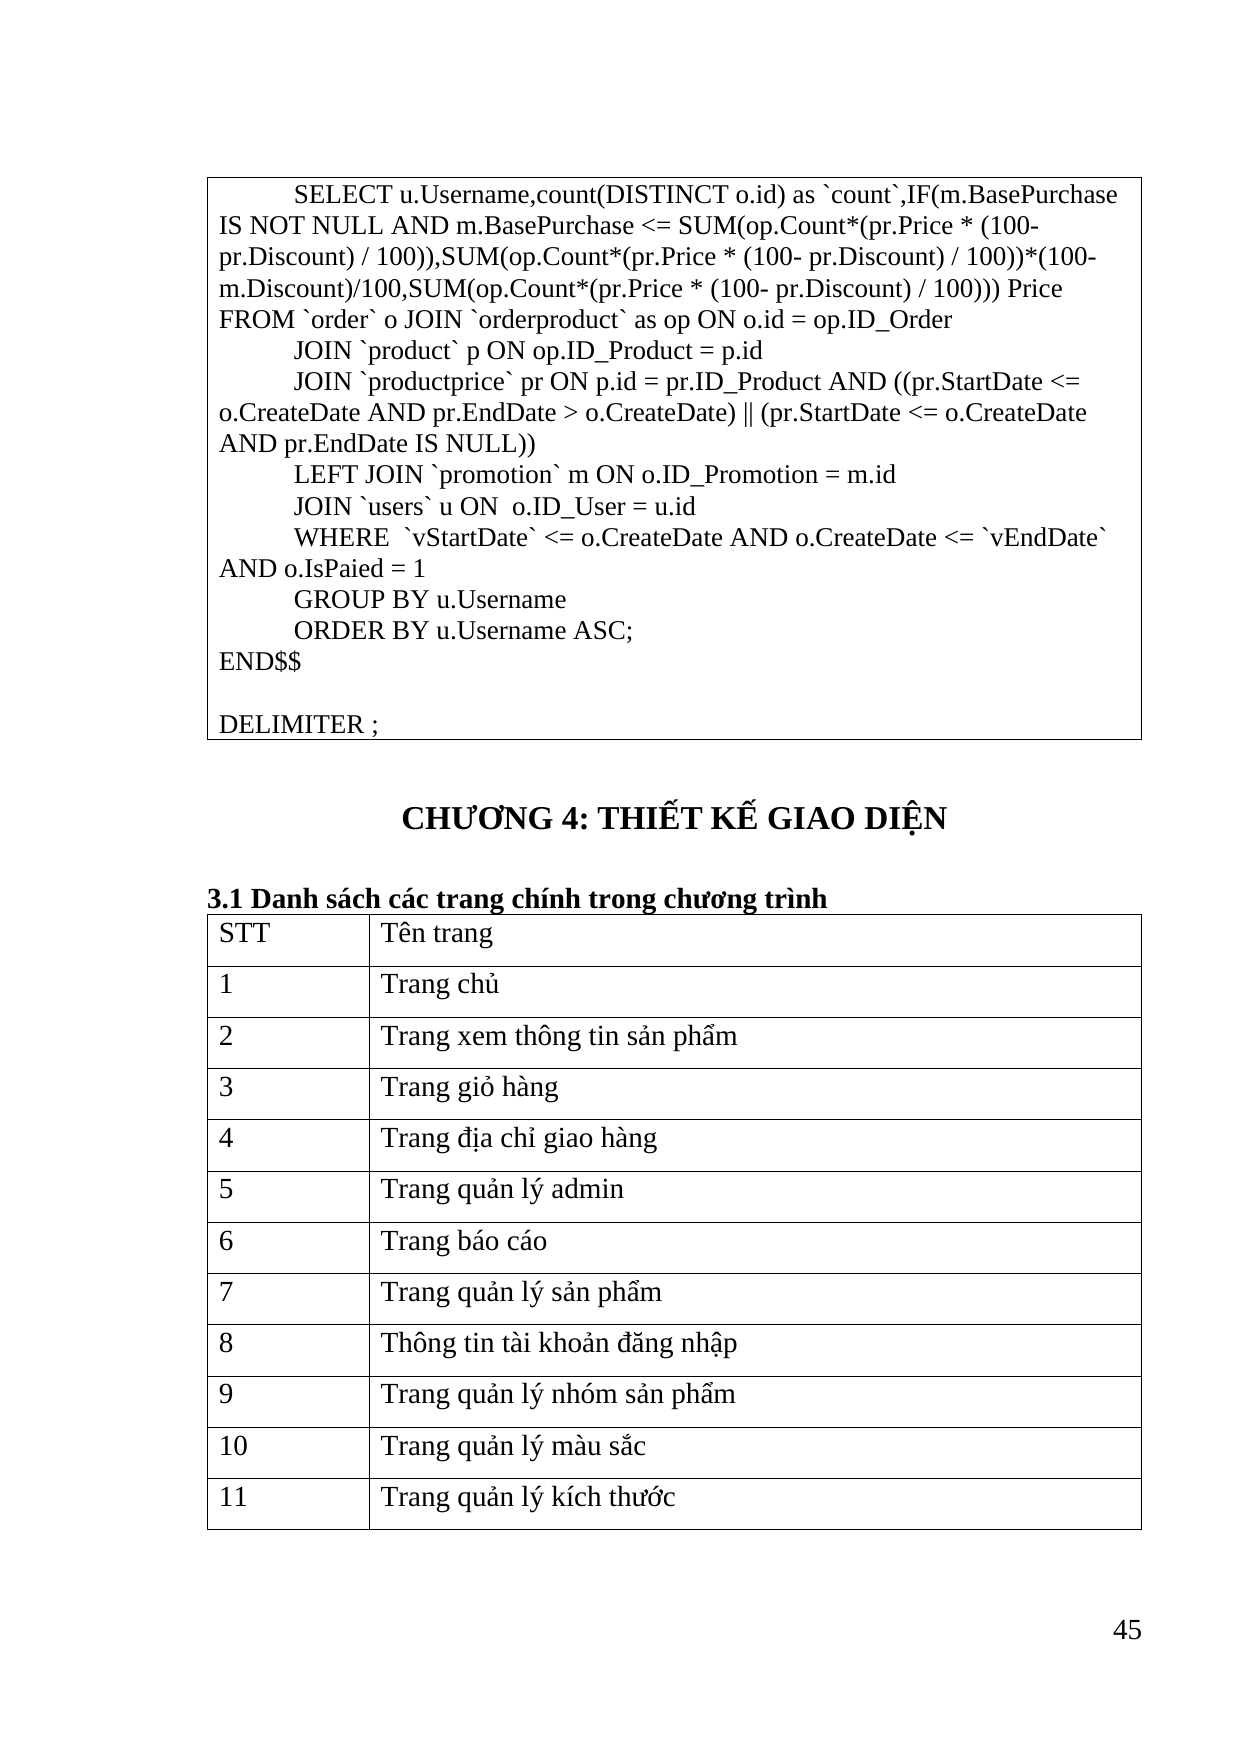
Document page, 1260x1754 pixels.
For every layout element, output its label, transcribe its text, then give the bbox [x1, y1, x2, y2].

table_header Tên trang [370, 915, 1141, 966]
table_cell Trang quản lý kích thước [370, 1479, 1141, 1529]
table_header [208, 178, 1141, 739]
table_cell Trang xem thông tin sản phẩm [370, 1018, 1141, 1068]
table_cell Trang chủ [370, 967, 1141, 1017]
table_cell 8 [208, 1325, 369, 1376]
subtitle CHƯƠNG 4: THIẾT KẾ GIAO DIỆN [207, 798, 1142, 837]
table_cell 2 [208, 1018, 369, 1068]
table_cell 11 [208, 1479, 369, 1529]
table_cell 5 [208, 1172, 369, 1222]
table_cell 1 [208, 967, 369, 1017]
table_cell 7 [208, 1274, 369, 1324]
table_cell 4 [208, 1120, 369, 1171]
table_cell Trang quản lý nhóm sản phẩm [370, 1377, 1141, 1427]
table_cell 9 [208, 1377, 369, 1427]
table_cell 3 [208, 1069, 369, 1119]
subtitle 3.1 Danh sách các trang chính trong chương trình [207, 881, 1142, 914]
table_cell Trang quản lý màu sắc [370, 1428, 1141, 1478]
table_cell Trang địa chỉ giao hàng [370, 1120, 1141, 1171]
table_cell Trang quản lý admin [370, 1172, 1141, 1222]
table_header STT [208, 915, 369, 966]
table_cell 10 [208, 1428, 369, 1478]
table_cell Thông tin tài khoản đăng nhập [370, 1325, 1141, 1376]
table_cell Trang báo cáo [370, 1223, 1141, 1273]
table_cell Trang quản lý sản phẩm [370, 1274, 1141, 1324]
table_cell Trang giỏ hàng [370, 1069, 1141, 1119]
table_cell 6 [208, 1223, 369, 1273]
